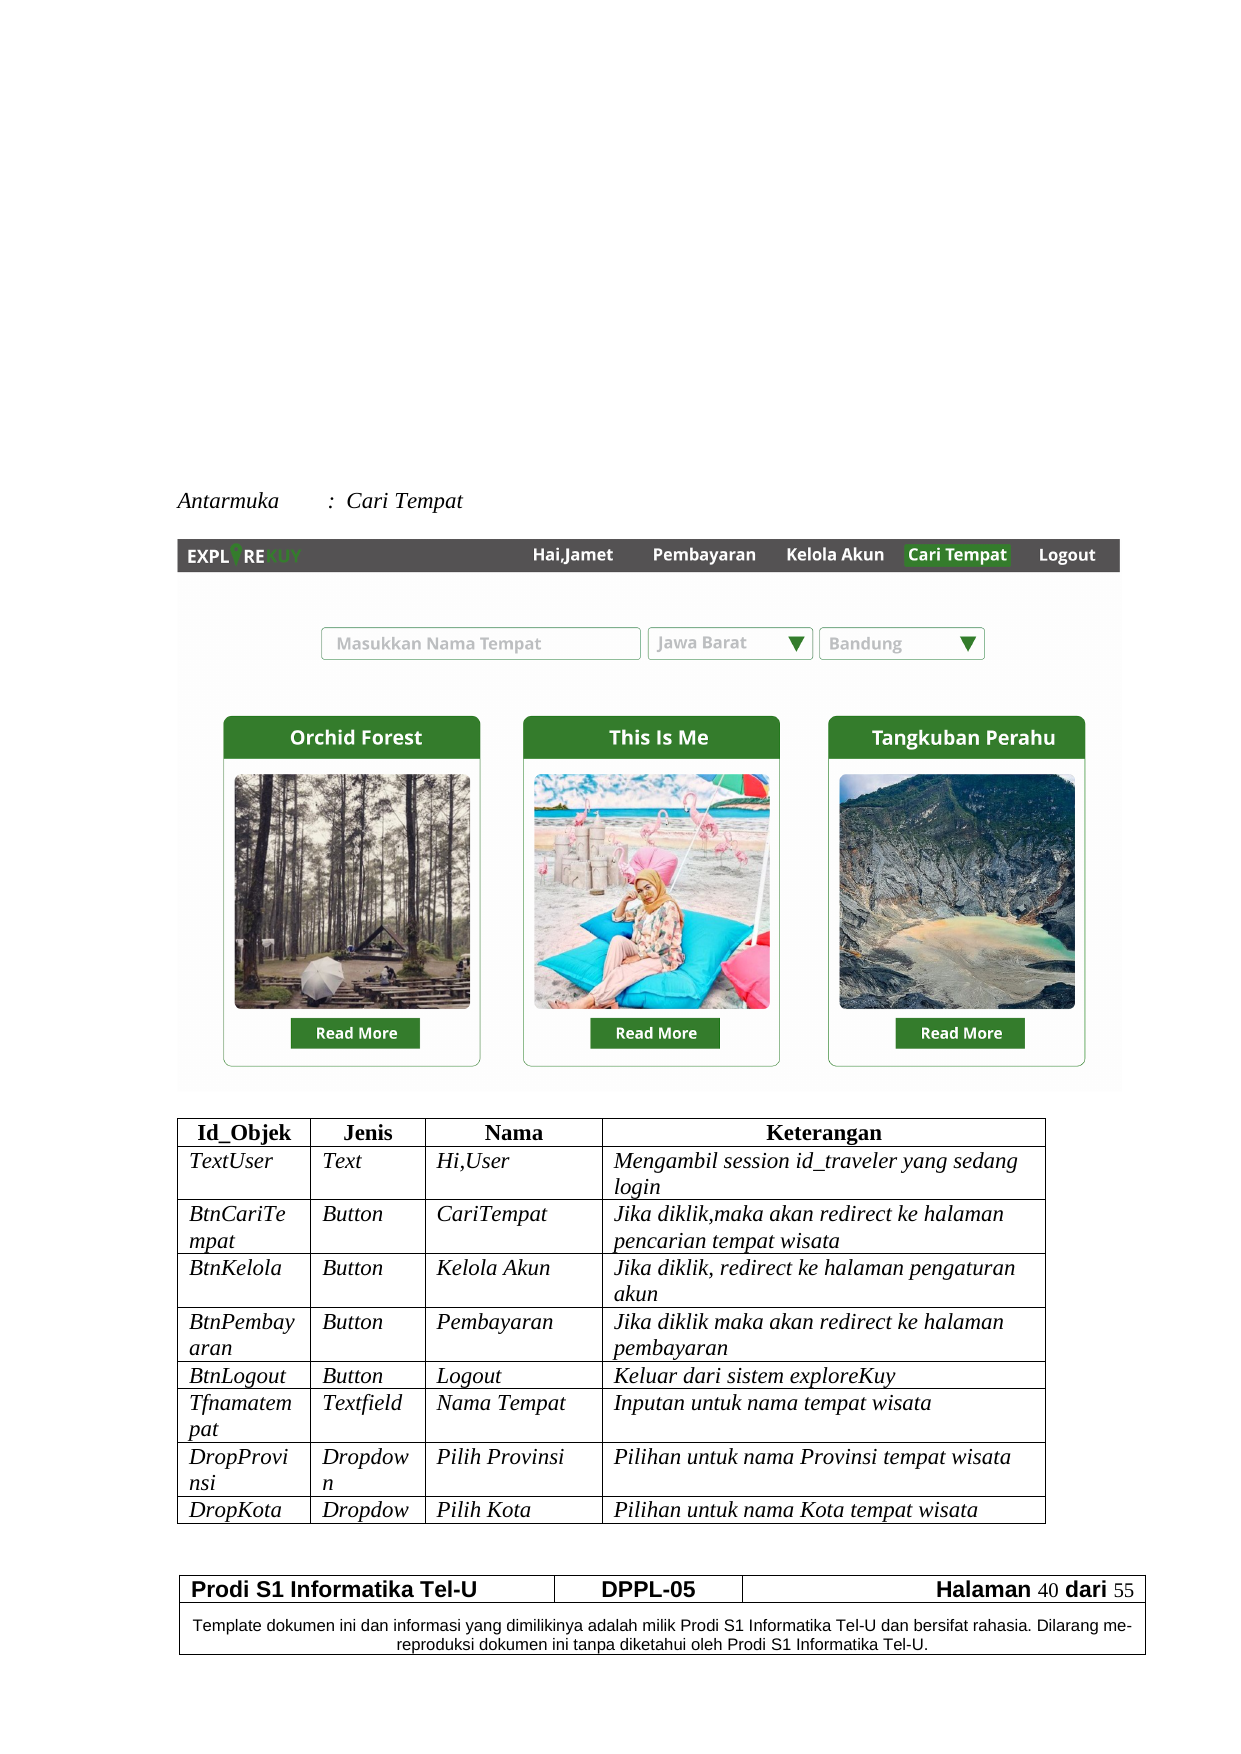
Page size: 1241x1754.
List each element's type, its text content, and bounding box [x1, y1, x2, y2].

table_cell Button [311, 1362, 425, 1388]
table_cell CariTempat [426, 1200, 602, 1253]
text Antarmuka : Cari Tempat [177, 487, 1122, 513]
table_cell Dropdown [311, 1443, 425, 1496]
table_cell Pilih Kota [426, 1497, 602, 1523]
table_cell Hi,User [426, 1147, 602, 1199]
picture [177, 539, 1123, 1092]
table_cell BtnPembayaran [178, 1308, 310, 1361]
table_cell Button [311, 1200, 425, 1253]
table_cell Tfnamatempat [178, 1389, 310, 1442]
table_cell Pilihan untuk nama Provinsi tempat wisata [603, 1443, 1045, 1496]
table_cell Button [311, 1254, 425, 1307]
table_cell Jika diklik,maka akan redirect ke halaman pencarian tempat wisata [603, 1200, 1045, 1253]
table_header Keterangan [603, 1119, 1045, 1146]
table_cell Logout [426, 1362, 602, 1388]
table_cell BtnCariTempat [178, 1200, 310, 1253]
table_cell BtnKelola [178, 1254, 310, 1307]
table_cell Jika diklik maka akan redirect ke halaman pembayaran [603, 1308, 1045, 1361]
table_cell Nama Tempat [426, 1389, 602, 1442]
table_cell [603, 1497, 1045, 1523]
table_cell Keluar dari sistem exploreKuy [603, 1362, 1045, 1388]
table_cell Dropdown [311, 1497, 425, 1523]
table_cell Button [311, 1308, 425, 1361]
table_cell Text [311, 1147, 425, 1199]
table_cell Kelola Akun [426, 1254, 602, 1307]
table_cell TextUser [178, 1147, 310, 1199]
table_cell Jika diklik, redirect ke halaman pengaturan akun [603, 1254, 1045, 1307]
table_cell Pilih Provinsi [426, 1443, 602, 1496]
table_cell DropKota [178, 1497, 310, 1523]
table_header Id_Objek [178, 1119, 310, 1146]
table_cell Mengambil session id_traveler yang sedang login [603, 1147, 1045, 1199]
table_header Jenis [311, 1119, 425, 1146]
table_cell Textfield [311, 1389, 425, 1442]
table_cell Inputan untuk nama tempat wisata [603, 1389, 1045, 1442]
table_cell Pembayaran [426, 1308, 602, 1361]
table_cell DropProvinsi [178, 1443, 310, 1496]
table_cell BtnLogout [178, 1362, 310, 1388]
table_header Nama [426, 1119, 602, 1146]
